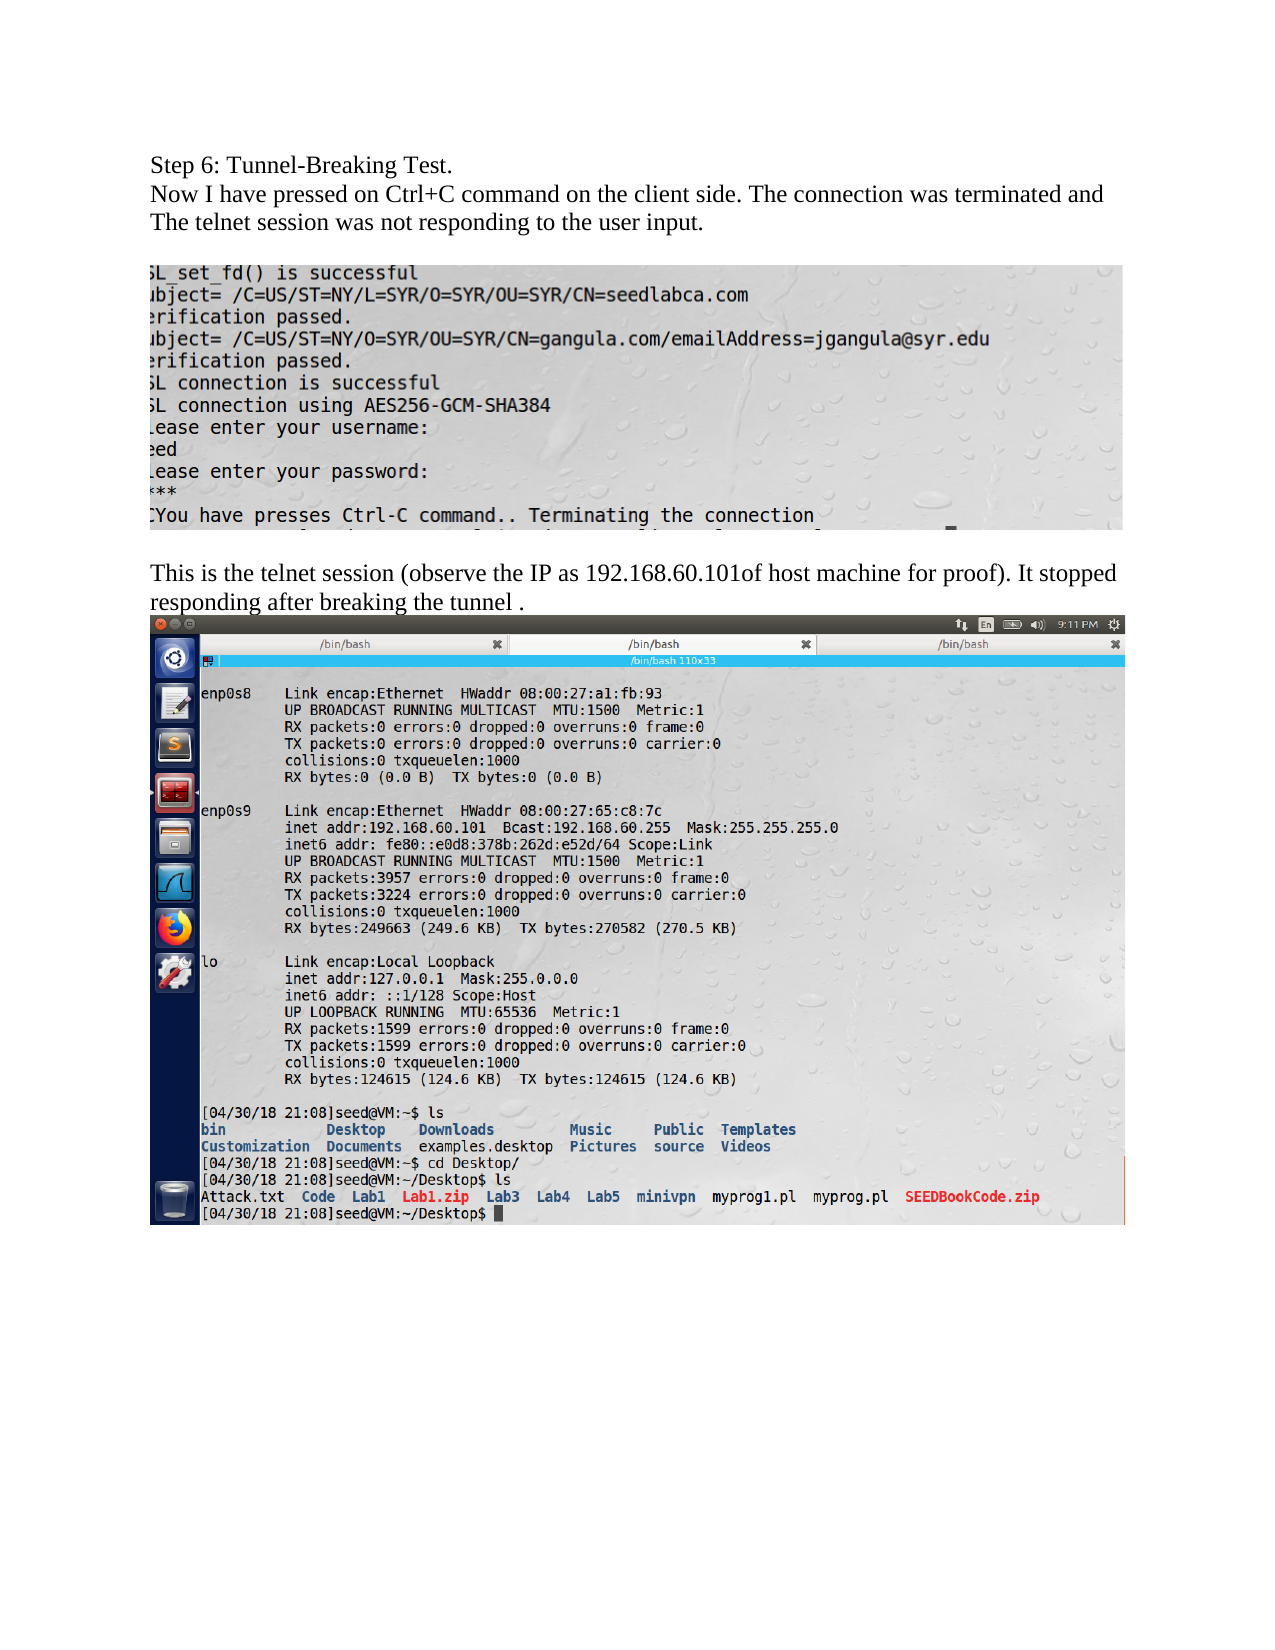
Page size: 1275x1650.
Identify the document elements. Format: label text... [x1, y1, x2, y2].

text This is the telnet session (observe the IP as 192.168.60.101of host machine for proof). It stopped responding after breaking the tunnel . [150, 558, 1125, 615]
text Step 6: Tunnel-Breaking Test. [150, 150, 1125, 179]
picture [150, 615, 1125, 1225]
picture [150, 265, 1123, 530]
text The telnet session was not responding to the user input. [150, 207, 1125, 236]
text Now I have pressed on Ctrl+C command on the client side. The connection was terminated and [150, 179, 1125, 207]
